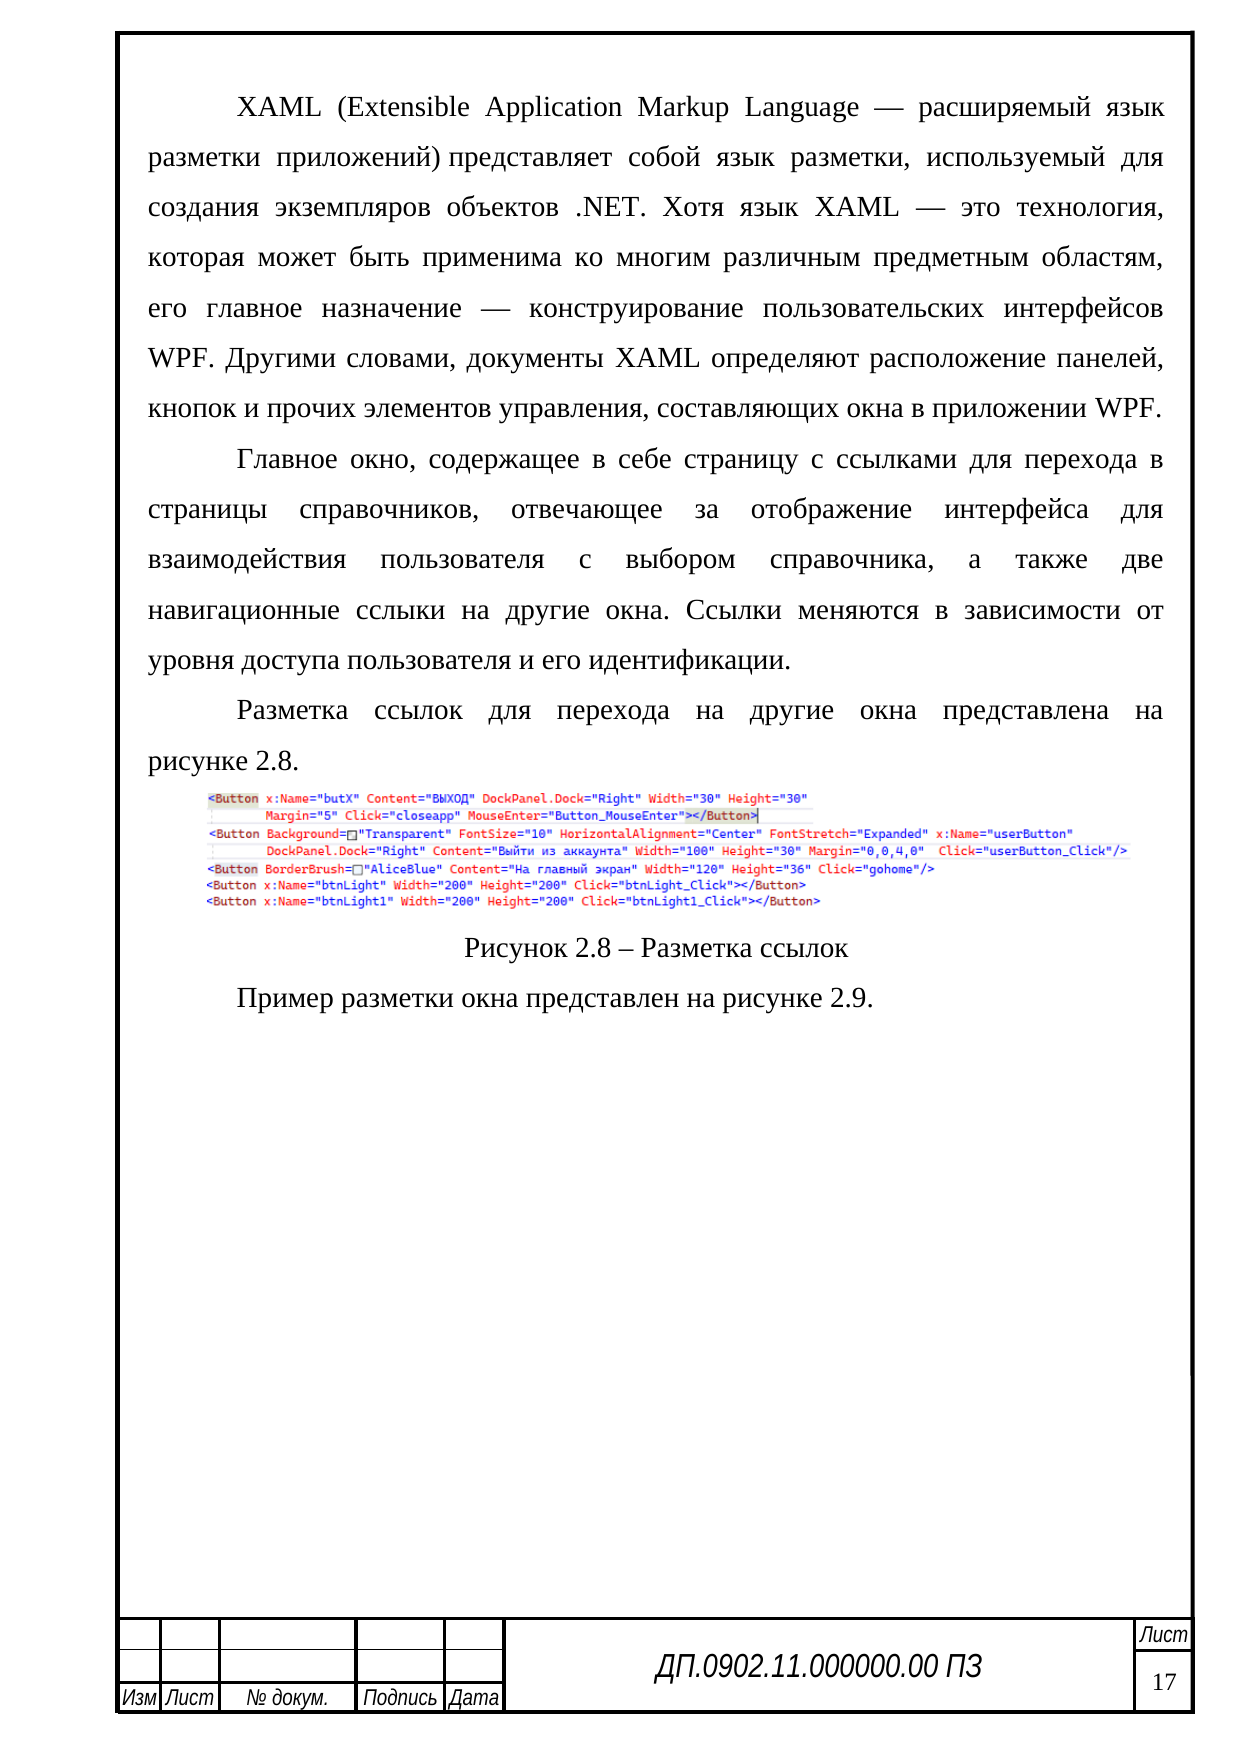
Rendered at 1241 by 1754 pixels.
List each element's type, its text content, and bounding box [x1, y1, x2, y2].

text Разметка ссылок для перехода на другие окна представлена на рисунке 2.8. [148, 692, 1164, 776]
picture [206, 793, 1139, 914]
text Пример разметки окна представлен на рисунке 2.9. [148, 980, 1164, 1014]
text XAML (Extensible Application Markup Language — расширяемый язык разметки приложений) представляет собой язык разметки, используемый для создания экземпляров объектов .NET. Хотя язык XAML — это технология, которая может быть применима ко многим различным предметным областям, его главное назначение — конструирование пользовательских интерфейсов WPF. Другими словами, документы XAML определяют расположение панелей, кнопок и прочих элементов управления, составляющих окна в приложении WPF. [148, 89, 1164, 424]
text Рисунок 2.8 – Разметка ссылок [118, 930, 1194, 964]
text Главное окно, содержащее в себе страницу с ссылками для перехода в страницы справочников, отвечающее за отображение интерфейса для взаимодействия пользователя с выбором справочника, а также две навигационные сслыки на другие окна. Ссылки меняются в зависимости от уровня доступа пользователя и его идентификации. [148, 441, 1164, 676]
